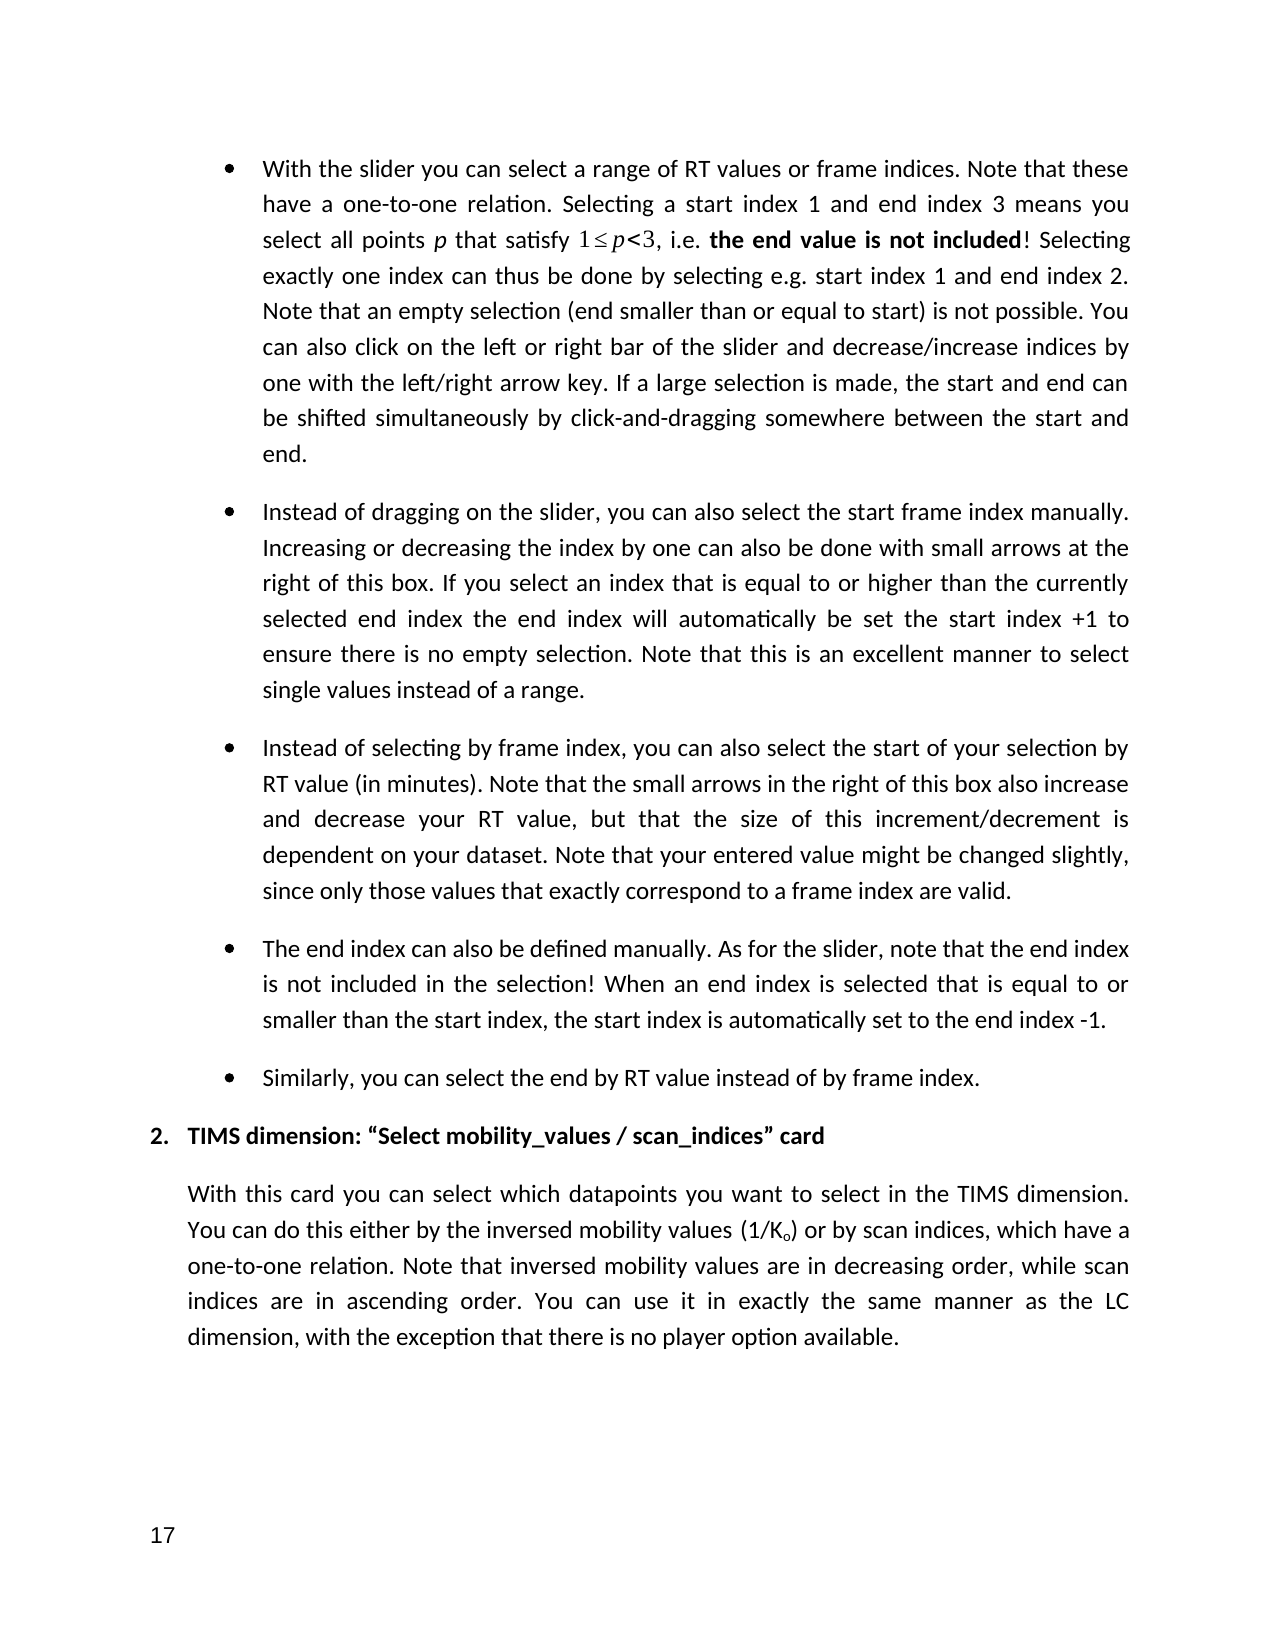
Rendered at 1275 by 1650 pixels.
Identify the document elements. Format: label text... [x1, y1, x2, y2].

list With the slider you can select a range of RT values or frame indices. Note that these have a one-to-one relation. Selecting a start index 1 and end index 3 means you select all points p that satisfy , i.e. the end value is not included! Selecting exactly one index can thus be done by selecting e.g. start index 1 and end index 2. Note that an empty selection (end smaller than or equal to start) is not possible. You can also click on the left or right bar of the slider and decrease/increase indices by one with the left/right arrow key. If a large selection is made, the start and end can be shifted simultaneously by click-and-dragging somewhere between the start and end. [225, 153, 1131, 468]
list Instead of selecting by frame index, you can also select the start of your selection by RT value (in minutes). Note that the small arrows in the right of this box also increase and decrease your RT value, but that the size of this increment/decrement is dependent on your dataset. Note that your entered value might be changed slightly, since only those values that exactly correspond to a frame index are valid. [225, 732, 1131, 905]
list TIMS dimension: “Select mobility_values / scan_indices” card [150, 1120, 1131, 1151]
list Similarly, you can select the end by RT value instead of by frame index. [225, 1062, 1131, 1093]
list Instead of dragging on the slider, you can also select the start frame index manually. Increasing or decreasing the index by one can also be done with small arrows at the right of this box. If you select an index that is equal to or higher than the currently selected end index the end index will automatically be set the start index +1 to ensure there is no empty selection. Note that this is an excellent manner to select single values instead of a range. [225, 496, 1131, 705]
list With this card you can select which datapoints you want to select in the TIMS dimension. You can do this either by the inversed mobility values (1/Ko) or by scan indices, which have a one-to-one relation. Note that inversed mobility values are in decreasing order, while scan indices are in ascending order. You can use it in exactly the same manner as the LC dimension, with the exception that there is no player option available. [187, 1178, 1131, 1352]
list The end index can also be defined manually. As for the slider, note that the end index is not included in the selection! When an end index is selected that is equal to or smaller than the start index, the start index is automatically set to the end index -1. [225, 933, 1131, 1035]
